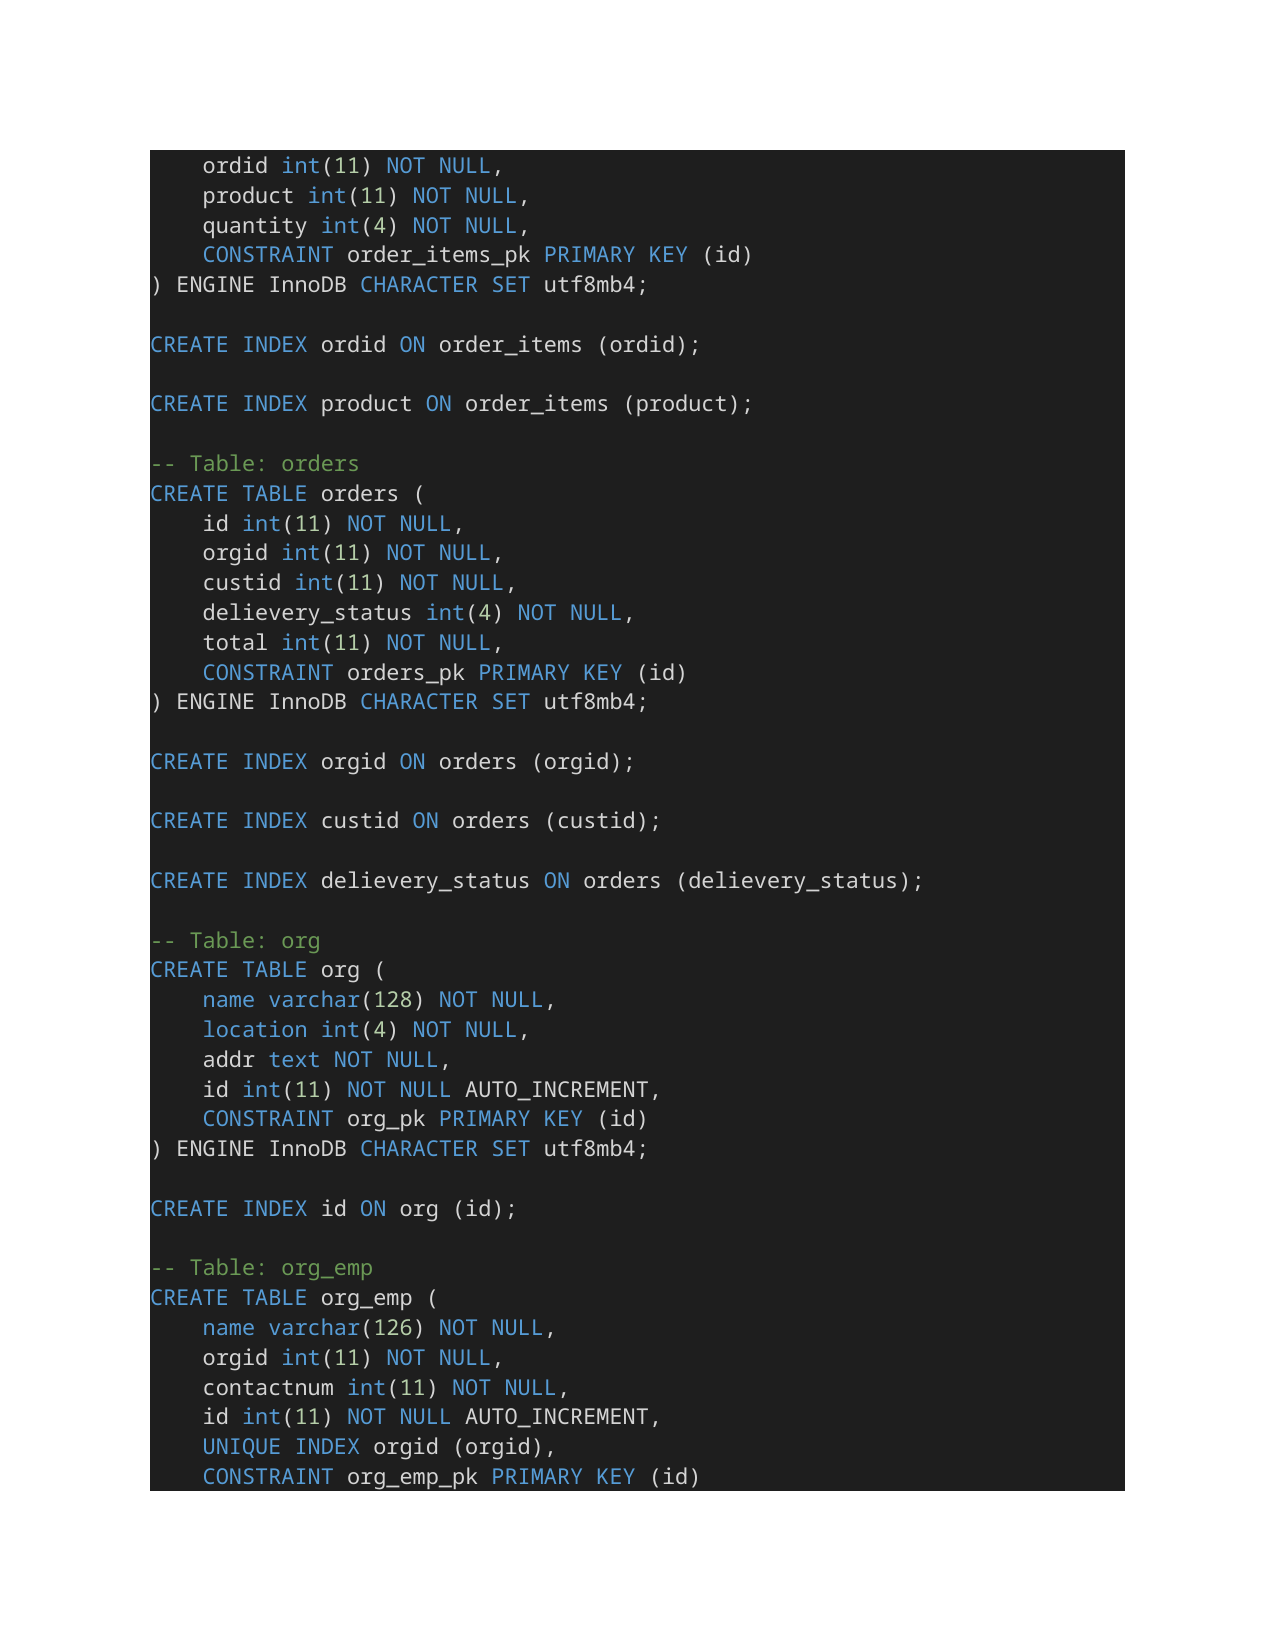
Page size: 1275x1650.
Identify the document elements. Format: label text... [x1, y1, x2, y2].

text CONSTRAINT order_items_pk PRIMARY KEY (id) [150, 239, 1125, 269]
text id int(11) NOT NULL, [150, 507, 1125, 537]
text CREATE INDEX custid ON orders (custid); [150, 805, 1125, 835]
text product int(11) NOT NULL, [150, 180, 1125, 209]
text CREATE TABLE org ( [150, 954, 1125, 984]
text contactnum int(11) NOT NULL, [150, 1371, 1125, 1401]
text addr text NOT NULL, [150, 1044, 1125, 1073]
text orgid int(11) NOT NULL, [150, 537, 1125, 567]
text CREATE INDEX delievery_status ON orders (delievery_status); [150, 865, 1125, 895]
text ) ENGINE InnoDB CHARACTER SET utf8mb4; [150, 1133, 1125, 1163]
text -- Table: org [150, 924, 1125, 954]
text CONSTRAINT orders_pk PRIMARY KEY (id) [150, 656, 1125, 686]
text orgid int(11) NOT NULL, [150, 1342, 1125, 1371]
text CREATE INDEX orgid ON orders (orgid); [150, 746, 1125, 776]
text delievery_status int(4) NOT NULL, [150, 597, 1125, 627]
text CONSTRAINT org_pk PRIMARY KEY (id) [150, 1103, 1125, 1133]
text id int(11) NOT NULL AUTO_INCREMENT, [150, 1073, 1125, 1103]
text CREATE INDEX product ON order_items (product); [150, 388, 1125, 418]
text CREATE TABLE org_emp ( [150, 1282, 1125, 1312]
text CREATE INDEX ordid ON order_items (ordid); [150, 329, 1125, 358]
text UNIQUE INDEX orgid (orgid), [150, 1431, 1125, 1461]
text name varchar(128) NOT NULL, [150, 984, 1125, 1014]
text custid int(11) NOT NULL, [150, 567, 1125, 597]
text CREATE INDEX id ON org (id); [150, 1193, 1125, 1222]
text ) ENGINE InnoDB CHARACTER SET utf8mb4; [150, 269, 1125, 299]
text -- Table: orders [150, 448, 1125, 478]
text ordid int(11) NOT NULL, [150, 150, 1125, 180]
text quantity int(4) NOT NULL, [150, 209, 1125, 239]
text -- Table: org_emp [150, 1252, 1125, 1282]
text ) ENGINE InnoDB CHARACTER SET utf8mb4; [150, 686, 1125, 716]
text id int(11) NOT NULL AUTO_INCREMENT, [150, 1401, 1125, 1431]
text name varchar(126) NOT NULL, [150, 1312, 1125, 1342]
text location int(4) NOT NULL, [150, 1014, 1125, 1044]
text CONSTRAINT org_emp_pk PRIMARY KEY (id) [150, 1461, 1125, 1491]
text CREATE TABLE orders ( [150, 478, 1125, 507]
text total int(11) NOT NULL, [150, 627, 1125, 656]
